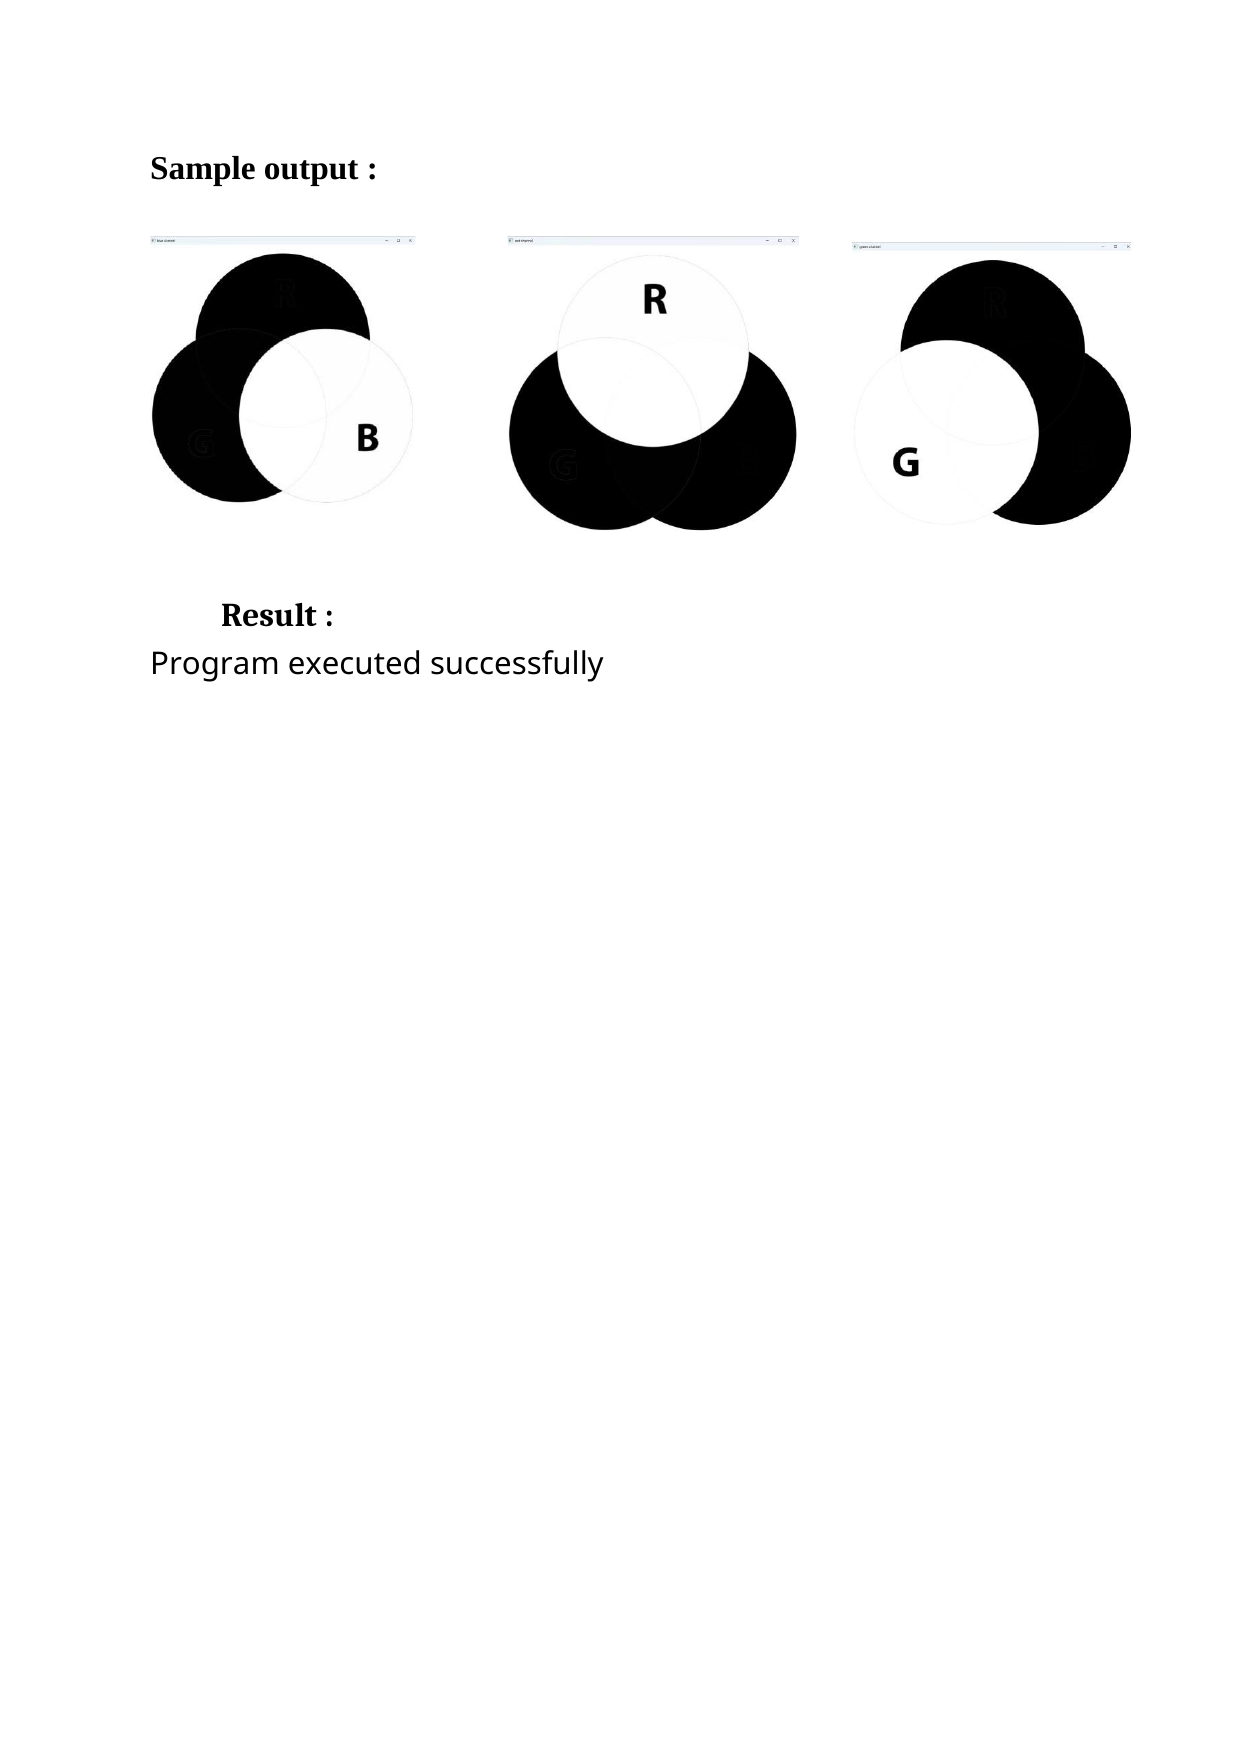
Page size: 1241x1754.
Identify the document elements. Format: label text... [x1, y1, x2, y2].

subtitle Result : [150, 596, 1165, 634]
text Program executed successfully [150, 641, 1165, 683]
picture [507, 236, 799, 531]
picture [150, 236, 416, 505]
text Sample output : [150, 148, 1165, 186]
picture [851, 242, 1132, 526]
